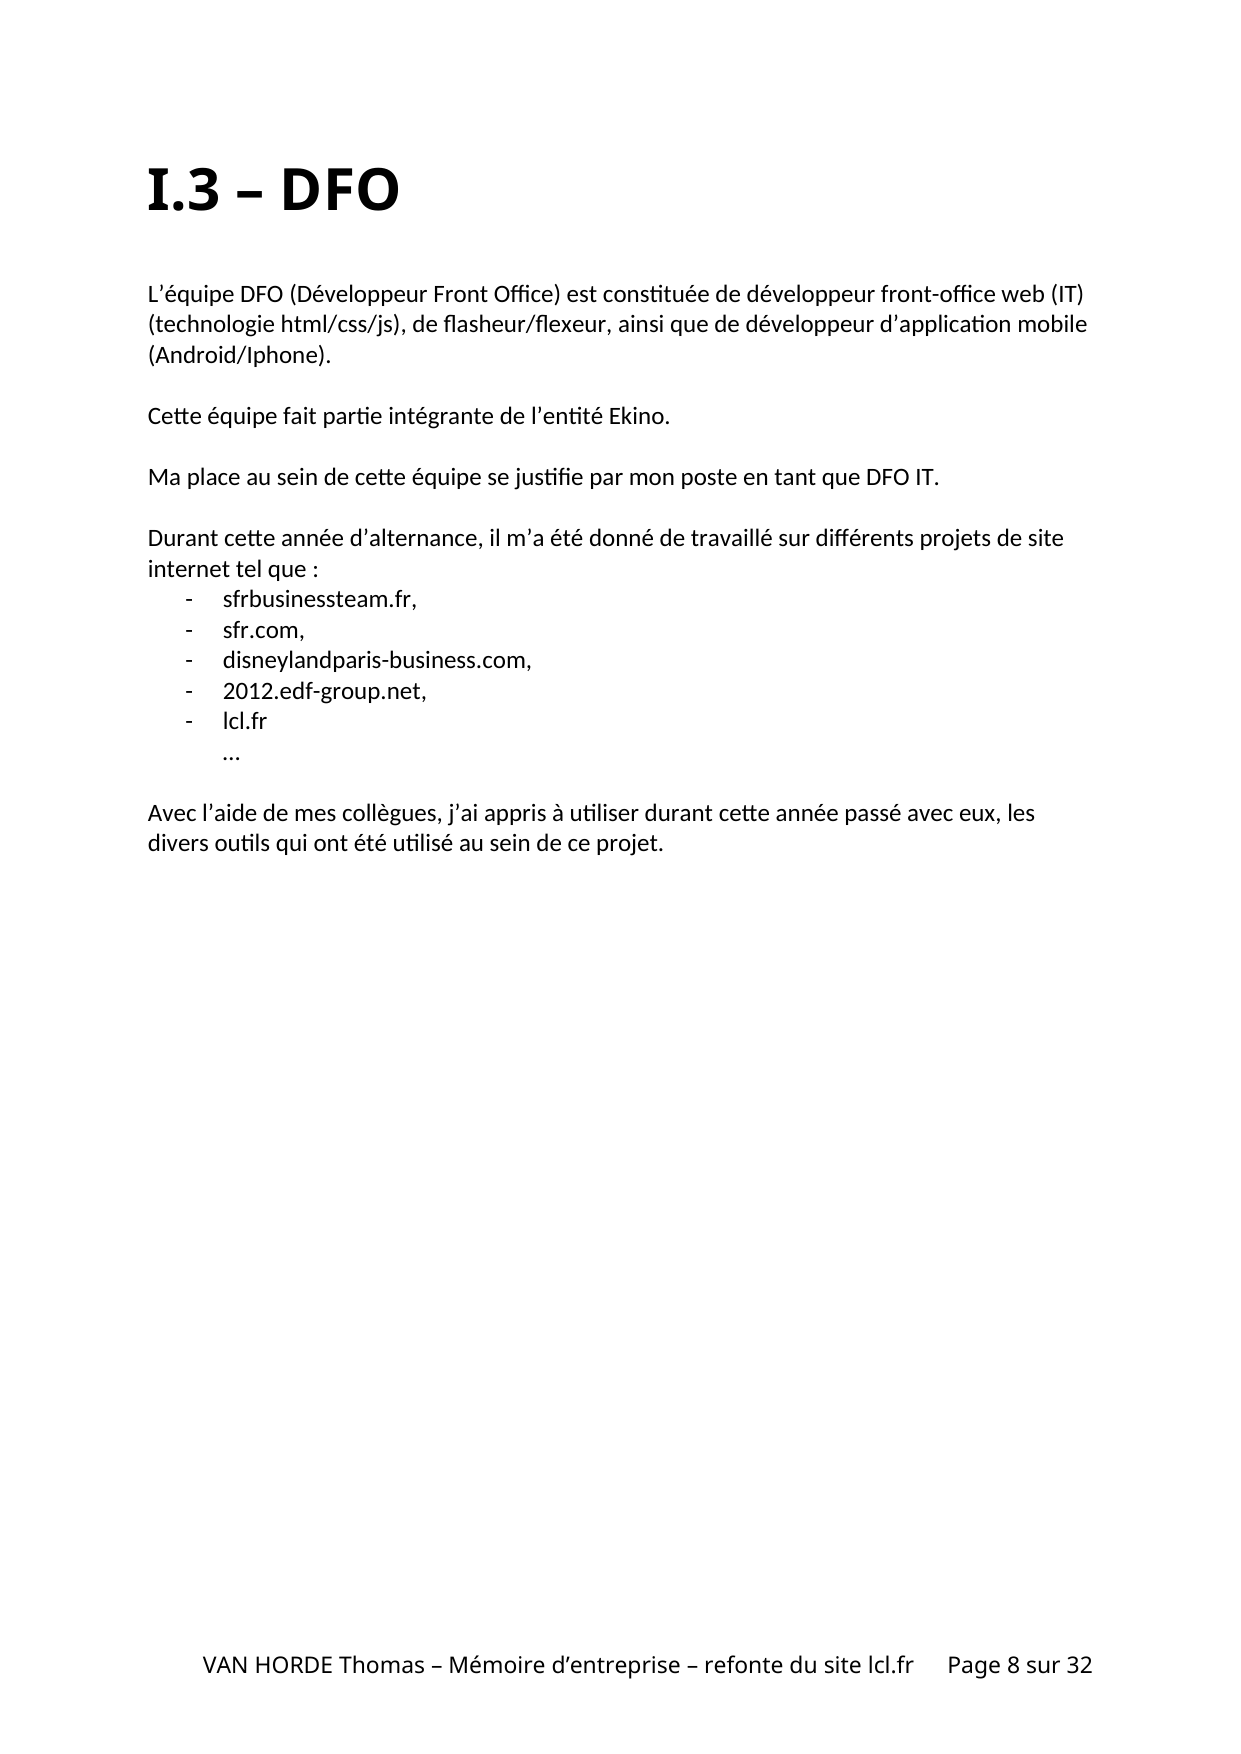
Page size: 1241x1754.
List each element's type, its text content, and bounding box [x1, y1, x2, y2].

list 2012.edf-group.net, [185, 675, 1093, 705]
text L’équipe DFO (Développeur Front Office) est constituée de développeur front-office web (IT) (technologie html/css/js), de flasheur/flexeur, ainsi que de développeur d’application mobile (Android/Iphone). [148, 278, 1093, 370]
list disneylandparis-business.com, [185, 644, 1093, 675]
text I.3 – DFO [148, 148, 1093, 227]
text … [223, 736, 1093, 766]
list sfrbusinessteam.fr, [185, 583, 1093, 614]
list lcl.fr [185, 705, 1093, 736]
text Avec l’aide de mes collègues, j’ai appris à utiliser durant cette année passé avec eux, les divers outils qui ont été utilisé au sein de ce projet. [148, 797, 1093, 858]
text Cette équipe fait partie intégrante de l’entité Ekino. [148, 400, 1093, 431]
list sfr.com, [185, 614, 1093, 644]
text Durant cette année d’alternance, il m’a été donné de travaillé sur différents projets de site internet tel que : [148, 522, 1093, 583]
text Ma place au sein de cette équipe se justifie par mon poste en tant que DFO IT. [148, 461, 1093, 492]
